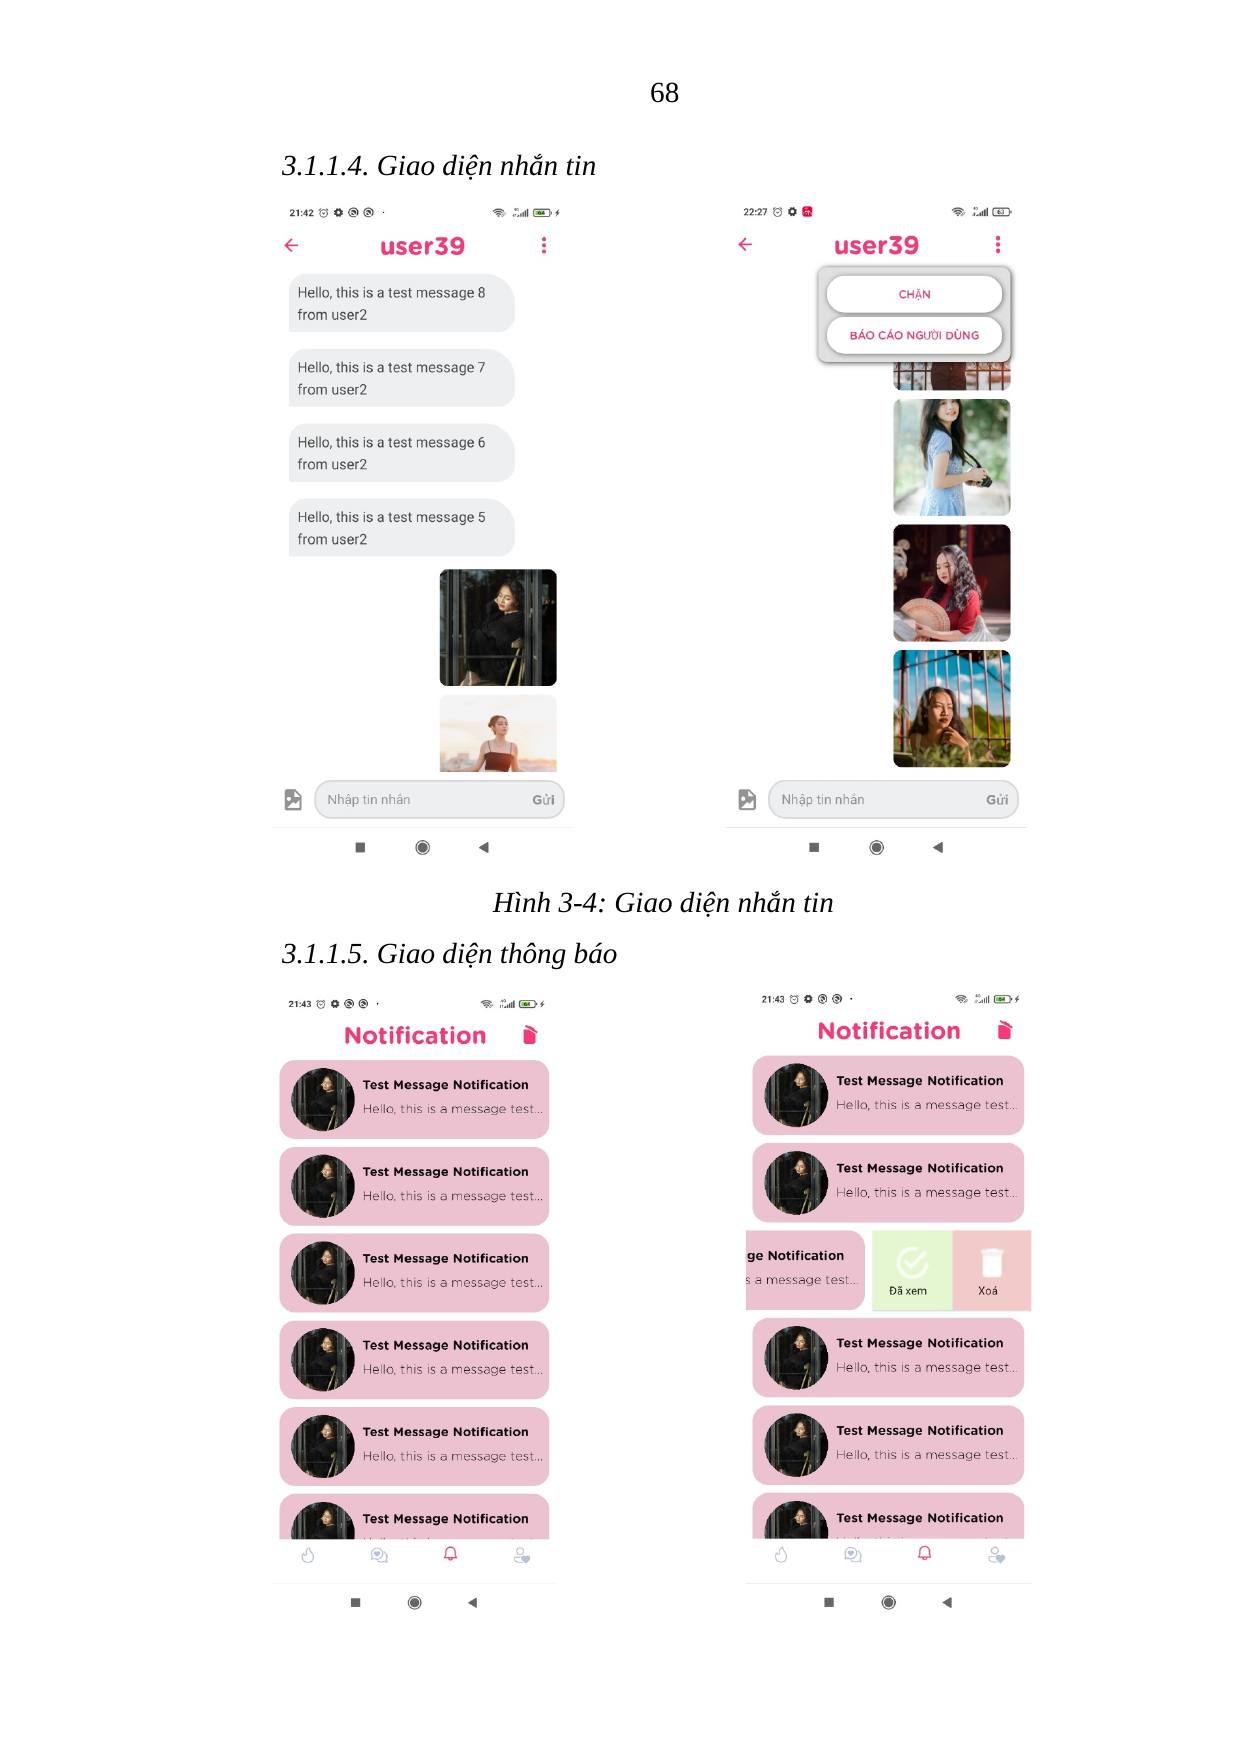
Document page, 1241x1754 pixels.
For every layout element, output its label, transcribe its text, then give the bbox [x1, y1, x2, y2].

picture [272, 198, 573, 867]
text Giao diện thông báo [282, 936, 1122, 969]
picture [272, 990, 557, 1621]
text Giao diện nhắn tin [282, 148, 1122, 181]
picture [726, 198, 1027, 867]
picture [745, 986, 1032, 1621]
text Hình 3-4: Giao diện nhắn tin [207, 885, 1122, 919]
